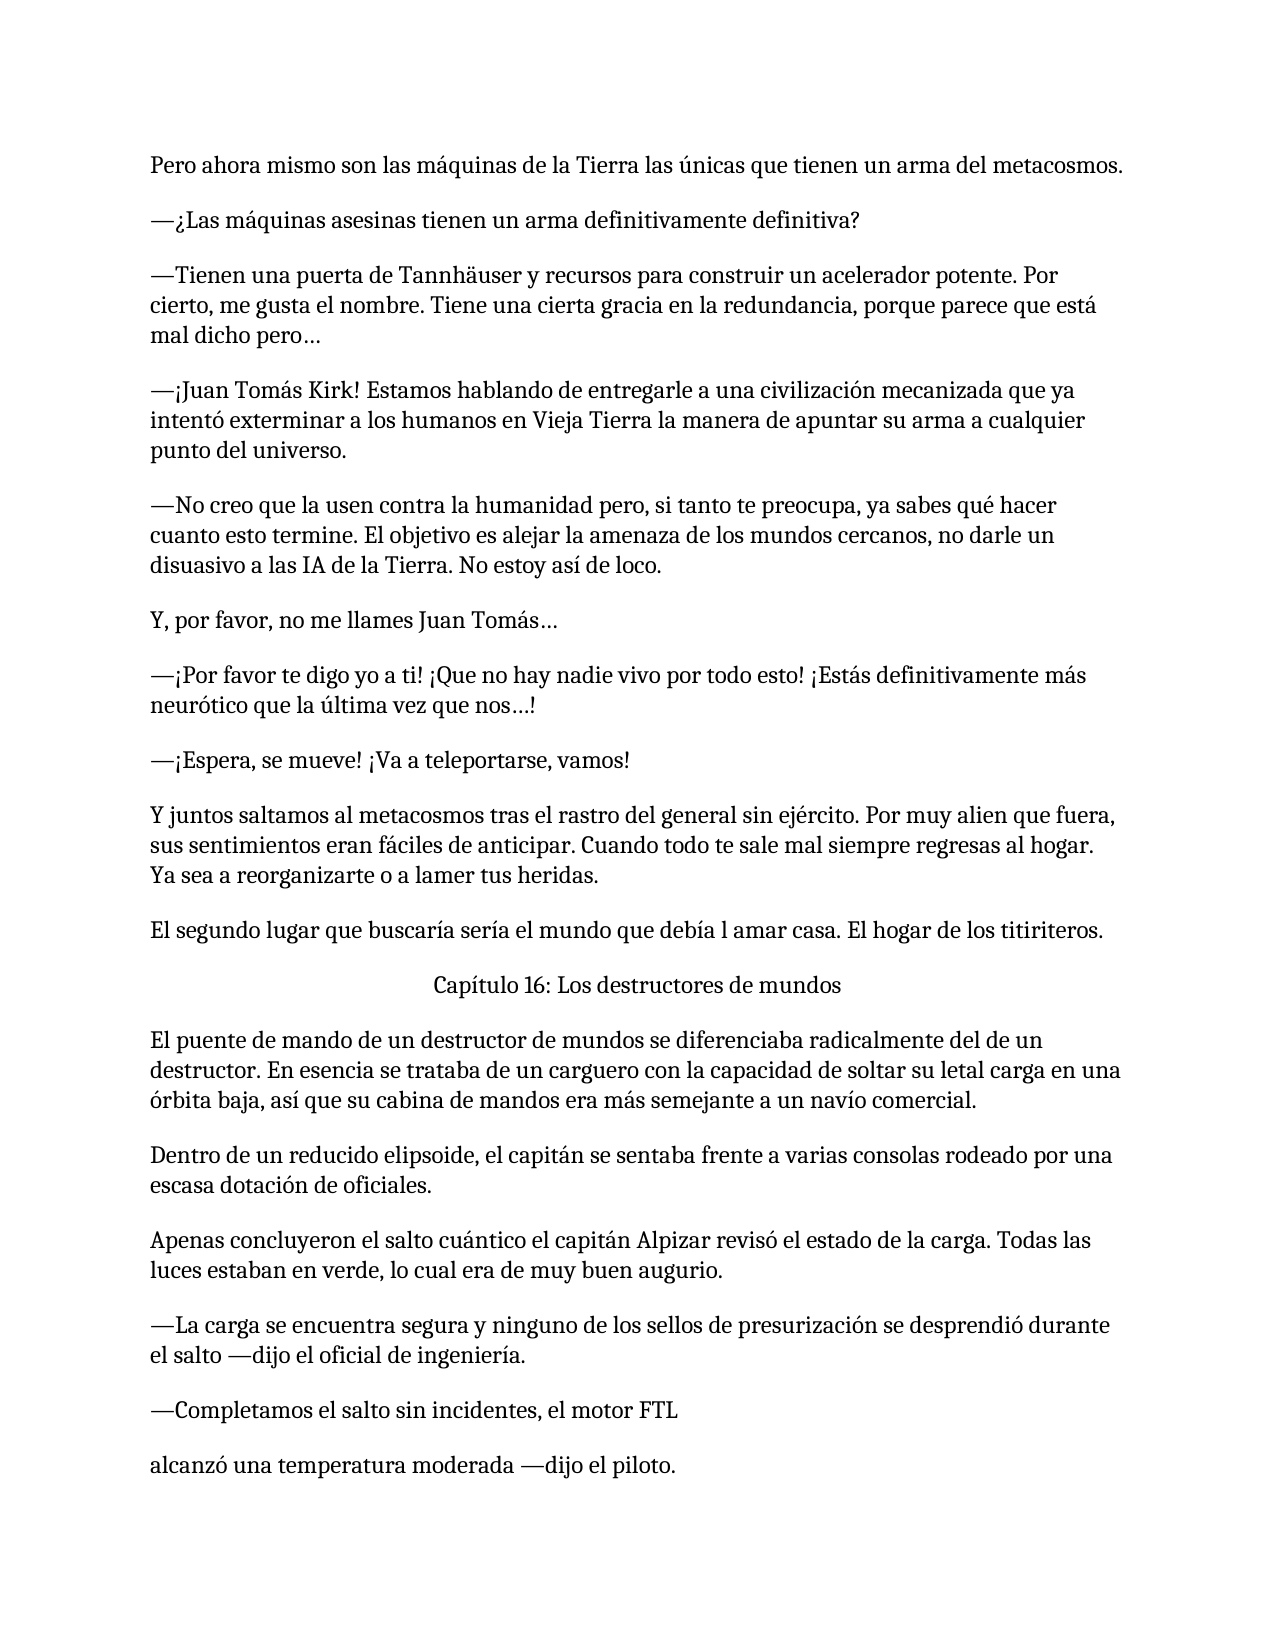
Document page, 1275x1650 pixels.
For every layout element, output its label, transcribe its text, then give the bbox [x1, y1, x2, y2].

text Y juntos saltamos al metacosmos tras el rastro del general sin ejército. Por muy alien que fuera, sus sentimientos eran fáciles de anticipar. Cuando todo te sale mal siempre regresas al hogar. Ya sea a reorganizarte o a lamer tus heridas. [150, 800, 1125, 890]
text —Tienen una puerta de Tannhäuser y recursos para construir un acelerador potente. Por cierto, me gusta el nombre. Tiene una cierta gracia en la redundancia, porque parece que está mal dicho pero… [150, 260, 1125, 350]
text —¡Espera, se mueve! ¡Va a teleportarse, vamos! [150, 745, 1125, 775]
text El puente de mando de un destructor de mundos se diferenciaba radicalmente del de un destructor. En esencia se trataba de un carguero con la capacidad de soltar su letal carga en una órbita baja, así que su cabina de mandos era más semejante a un navío comercial. [150, 1025, 1125, 1115]
text —Completamos el salto sin incidentes, el motor FTL [150, 1395, 1125, 1425]
text Y, por favor, no me llames Juan Tomás… [150, 605, 1125, 635]
text El segundo lugar que buscaría sería el mundo que debía l amar casa. El hogar de los titiriteros. [150, 915, 1125, 945]
text —¡Juan Tomás Kirk! Estamos hablando de entregarle a una civilización mecanizada que ya intentó exterminar a los humanos en Vieja Tierra la manera de apuntar su arma a cualquier punto del universo. [150, 375, 1125, 465]
text —No creo que la usen contra la humanidad pero, si tanto te preocupa, ya sabes qué hacer cuanto esto termine. El objetivo es alejar la amenaza de los mundos cercanos, no darle un disuasivo a las IA de la Tierra. No estoy así de loco. [150, 490, 1125, 580]
list Capítulo 16: Los destructores de mundos [150, 970, 1125, 1000]
text Pero ahora mismo son las máquinas de la Tierra las únicas que tienen un arma del metacosmos. [150, 150, 1125, 180]
text —La carga se encuentra segura y ninguno de los sellos de presurización se desprendió durante el salto —dijo el oficial de ingeniería. [150, 1310, 1125, 1370]
text Apenas concluyeron el salto cuántico el capitán Alpizar revisó el estado de la carga. Todas las luces estaban en verde, lo cual era de muy buen augurio. [150, 1225, 1125, 1285]
text —¡Por favor te digo yo a ti! ¡Que no hay nadie vivo por todo esto! ¡Estás definitivamente más neurótico que la última vez que nos…! [150, 660, 1125, 720]
text Dentro de un reducido elipsoide, el capitán se sentaba frente a varias consolas rodeado por una escasa dotación de oficiales. [150, 1140, 1125, 1200]
text alcanzó una temperatura moderada —dijo el piloto. [150, 1450, 1125, 1480]
text —¿Las máquinas asesinas tienen un arma definitivamente definitiva? [150, 205, 1125, 235]
